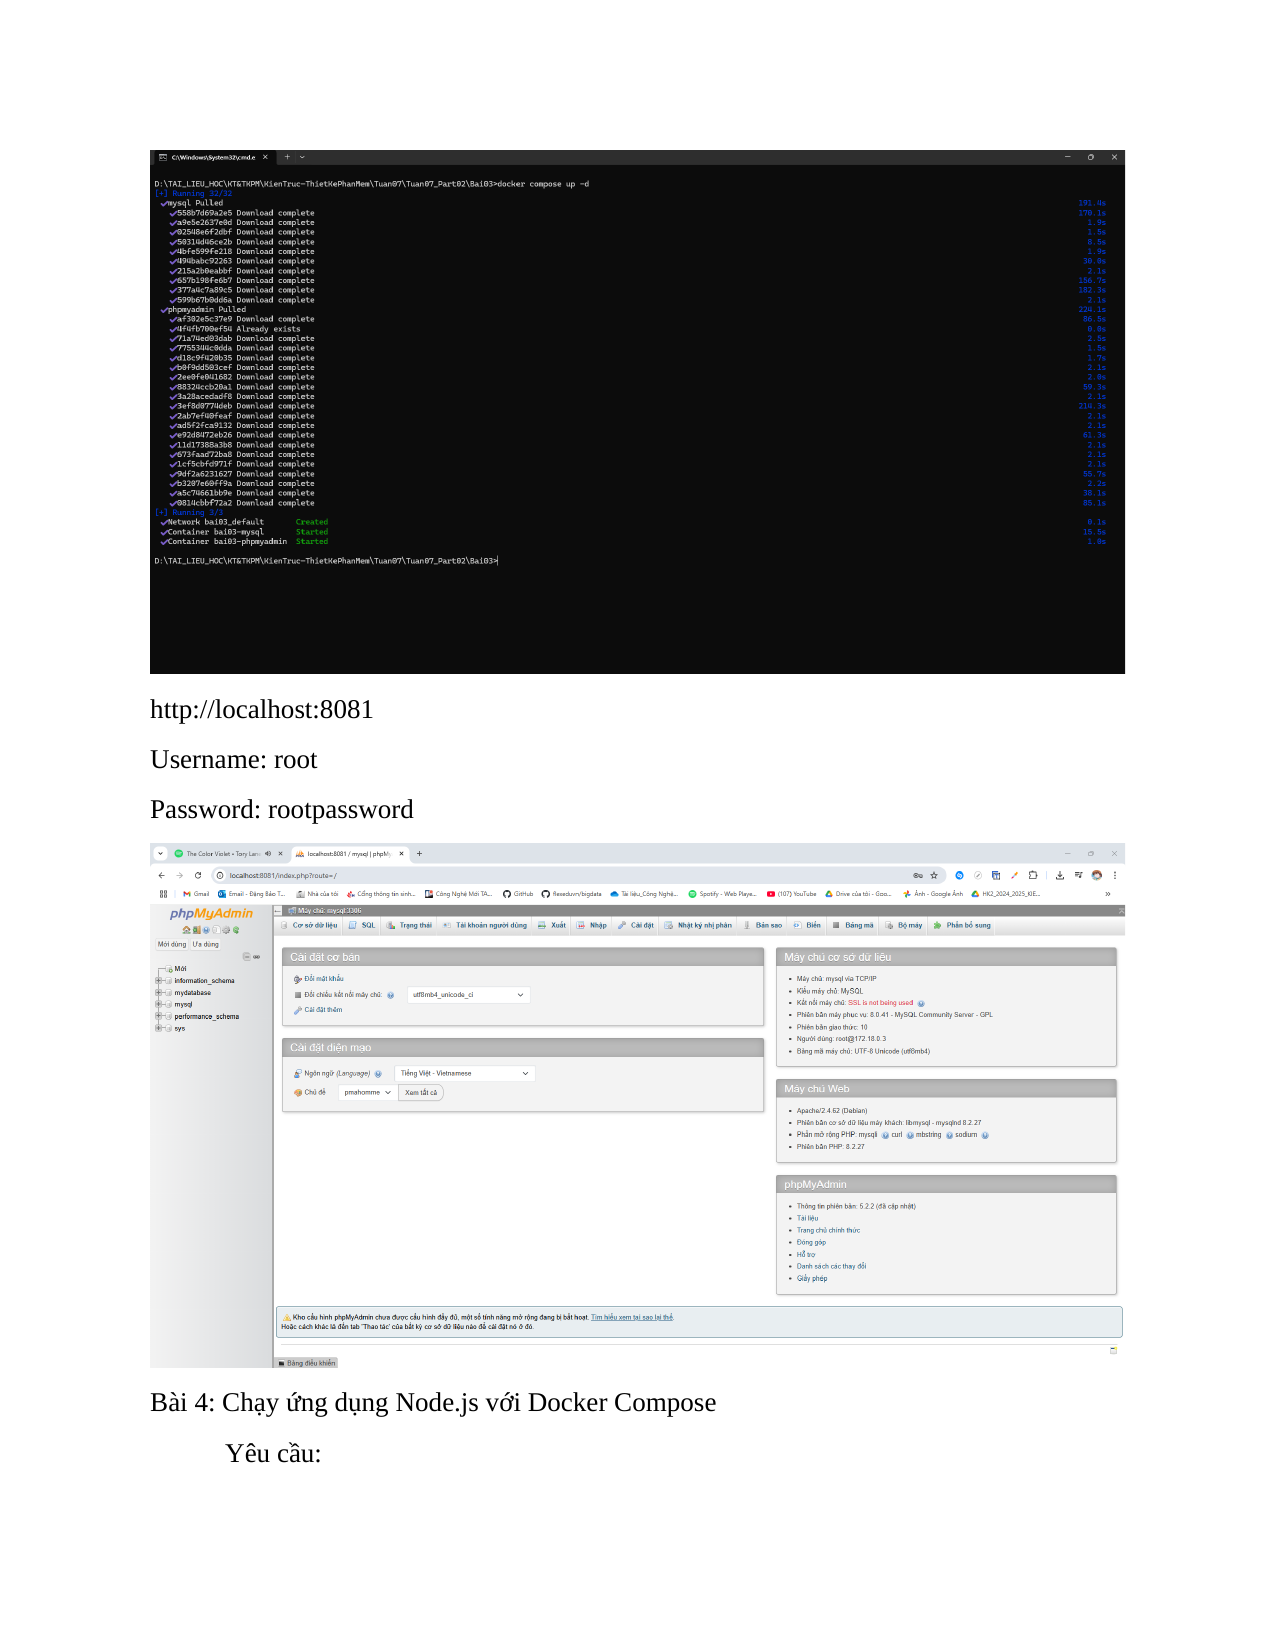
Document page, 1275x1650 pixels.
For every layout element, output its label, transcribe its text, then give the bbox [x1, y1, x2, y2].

text http://localhost:8081 [150, 693, 1125, 724]
picture [150, 150, 1125, 674]
text Password: rootpassword [150, 793, 1125, 824]
text Bài 4: Chạy ứng dụng Node.js với Docker Compose [150, 1386, 1125, 1418]
text Username: root [150, 743, 1125, 774]
text Yêu cầu: [150, 1437, 1125, 1468]
picture [150, 843, 1125, 1368]
